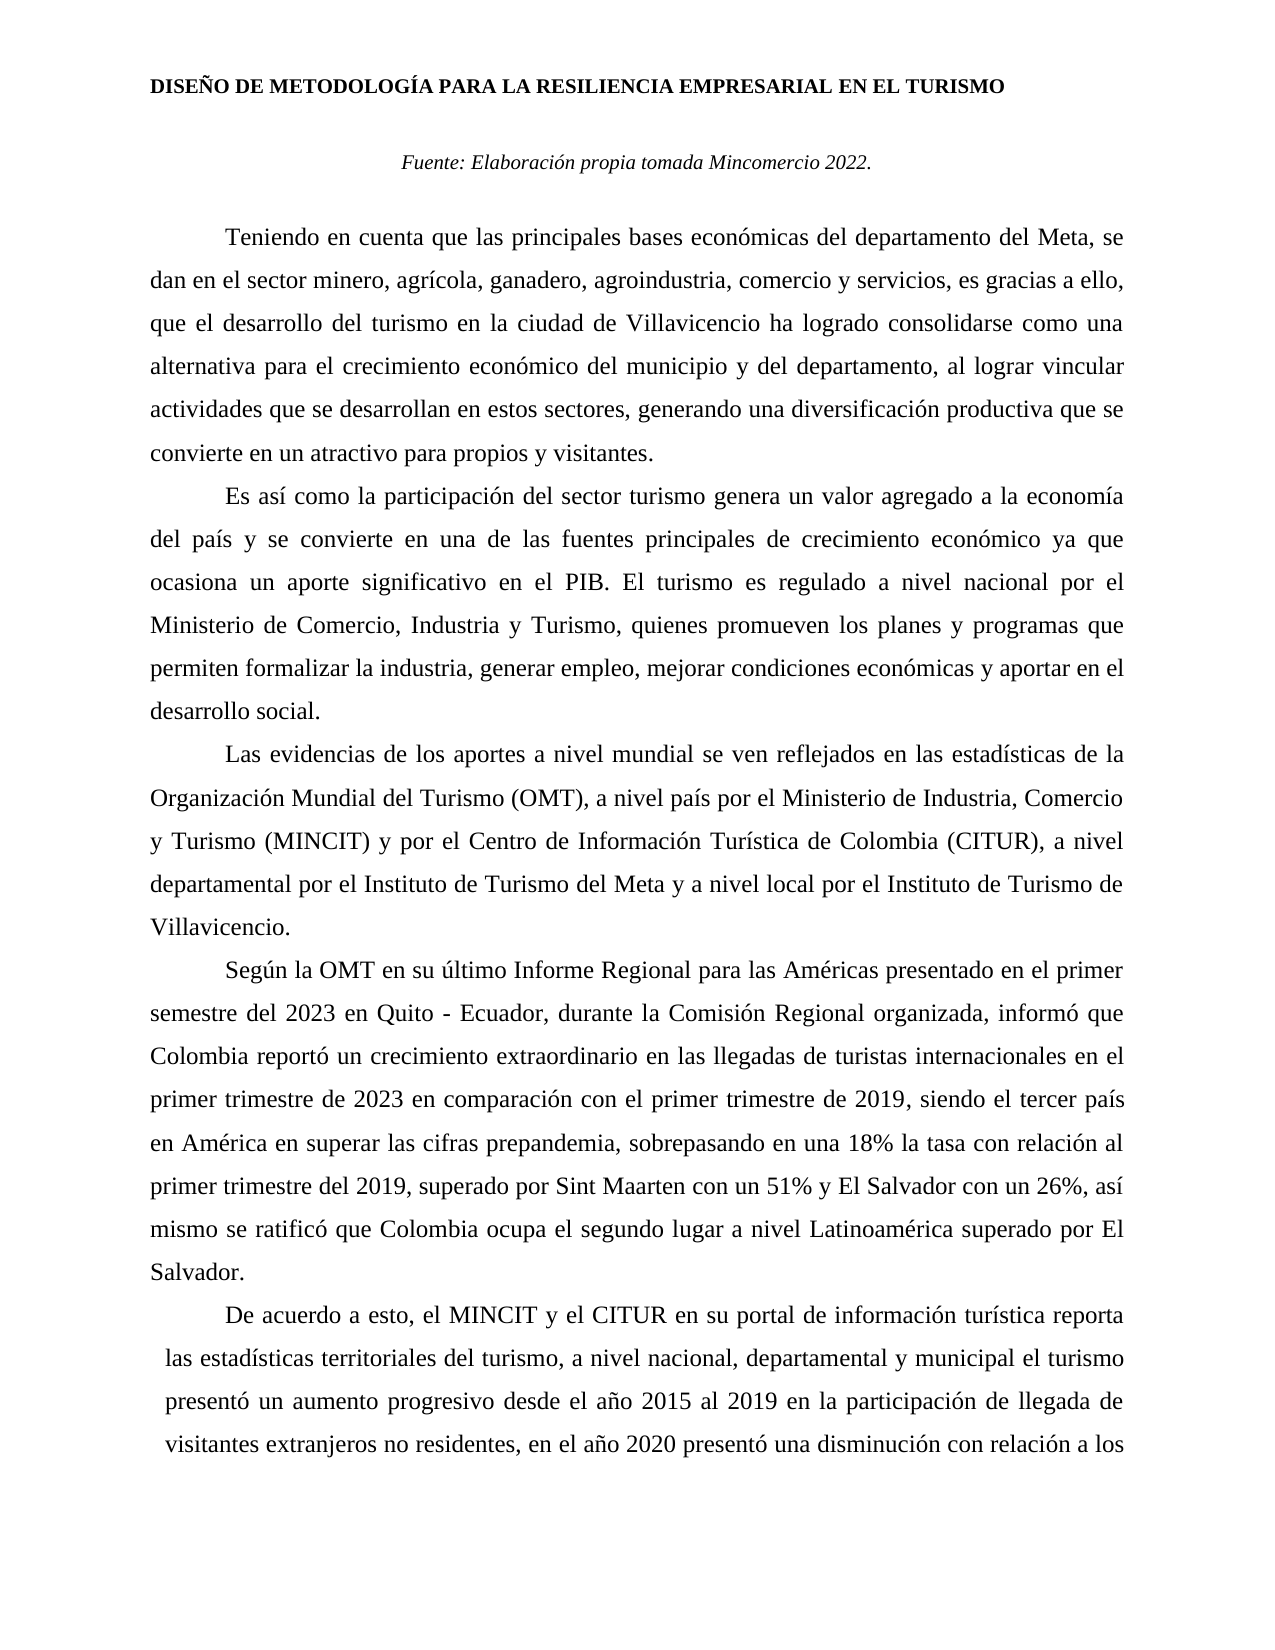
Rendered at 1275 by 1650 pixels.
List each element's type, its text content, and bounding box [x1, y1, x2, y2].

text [165, 1300, 1125, 1458]
text Fuente: Elaboración propia tomada Mincomercio 2022. [150, 150, 1125, 174]
text Según la OMT en su último Informe Regional para las Américas presentado en el primer semestre del 2023 en Quito - Ecuador, durante la Comisión Regional organizada, informó que Colombia reportó un crecimiento extraordinario en las llegadas de turistas internacionales en el primer trimestre de 2023 en comparación con el primer trimestre de 2019, siendo el tercer país en América en superar las cifras prepandemia, sobrepasando en una 18% la tasa con relación al primer trimestre del 2019, superado por Sint Maarten con un 51% y El Salvador con un 26%, así mismo se ratificó que Colombia ocupa el segundo lugar a nivel Latinoamérica superado por El Salvador. [150, 955, 1125, 1286]
text Teniendo en cuenta que las principales bases económicas del departamento del Meta, se dan en el sector minero, agrícola, ganadero, agroindustria, comercio y servicios, es gracias a ello, que el desarrollo del turismo en la ciudad de Villavicencio ha logrado consolidarse como una alternativa para el crecimiento económico del municipio y del departamento, al lograr vincular actividades que se desarrollan en estos sectores, generando una diversificación productiva que se convierte en un atractivo para propios y visitantes. [150, 222, 1125, 466]
text Es así como la participación del sector turismo genera un valor agregado a la economía del país y se convierte en una de las fuentes principales de crecimiento económico ya que ocasiona un aporte significativo en el PIB. El turismo es regulado a nivel nacional por el Ministerio de Comercio, Industria y Turismo, quienes promueven los planes y programas que permiten formalizar la industria, generar empleo, mejorar condiciones económicas y aportar en el desarrollo social. [150, 481, 1125, 725]
text Las evidencias de los aportes a nivel mundial se ven reflejados en las estadísticas de la Organización Mundial del Turismo (OMT), a nivel país por el Ministerio de Industria, Comercio y Turismo (MINCIT) y por el Centro de Información Turística de Colombia (CITUR), a nivel departamental por el Instituto de Turismo del Meta y a nivel local por el Instituto de Turismo de Villavicencio. [150, 739, 1125, 941]
